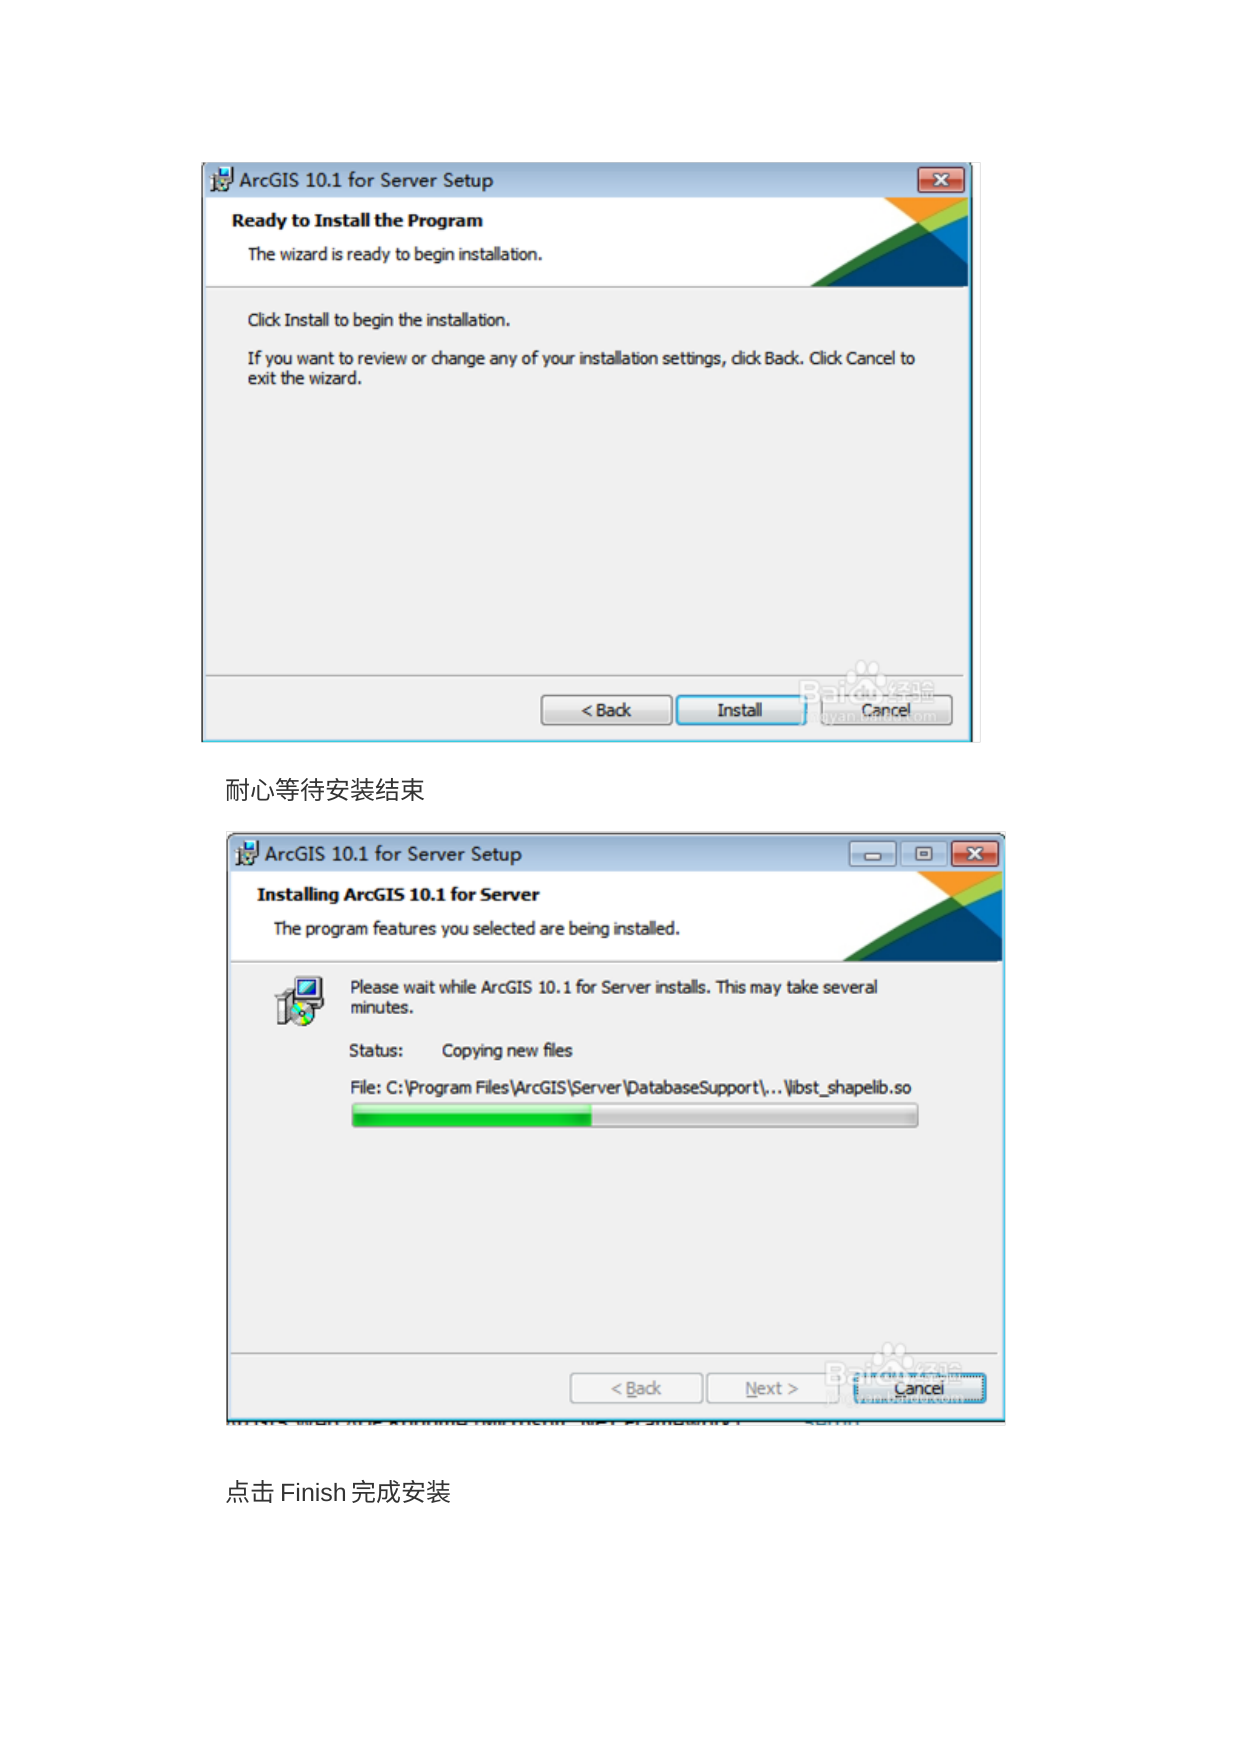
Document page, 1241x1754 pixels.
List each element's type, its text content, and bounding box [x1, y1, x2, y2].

list 耐心等待安装结束 [225, 756, 1053, 821]
list 点击Finish完成安装 [225, 1458, 1053, 1523]
picture [225, 830, 1007, 1427]
picture [200, 162, 982, 744]
